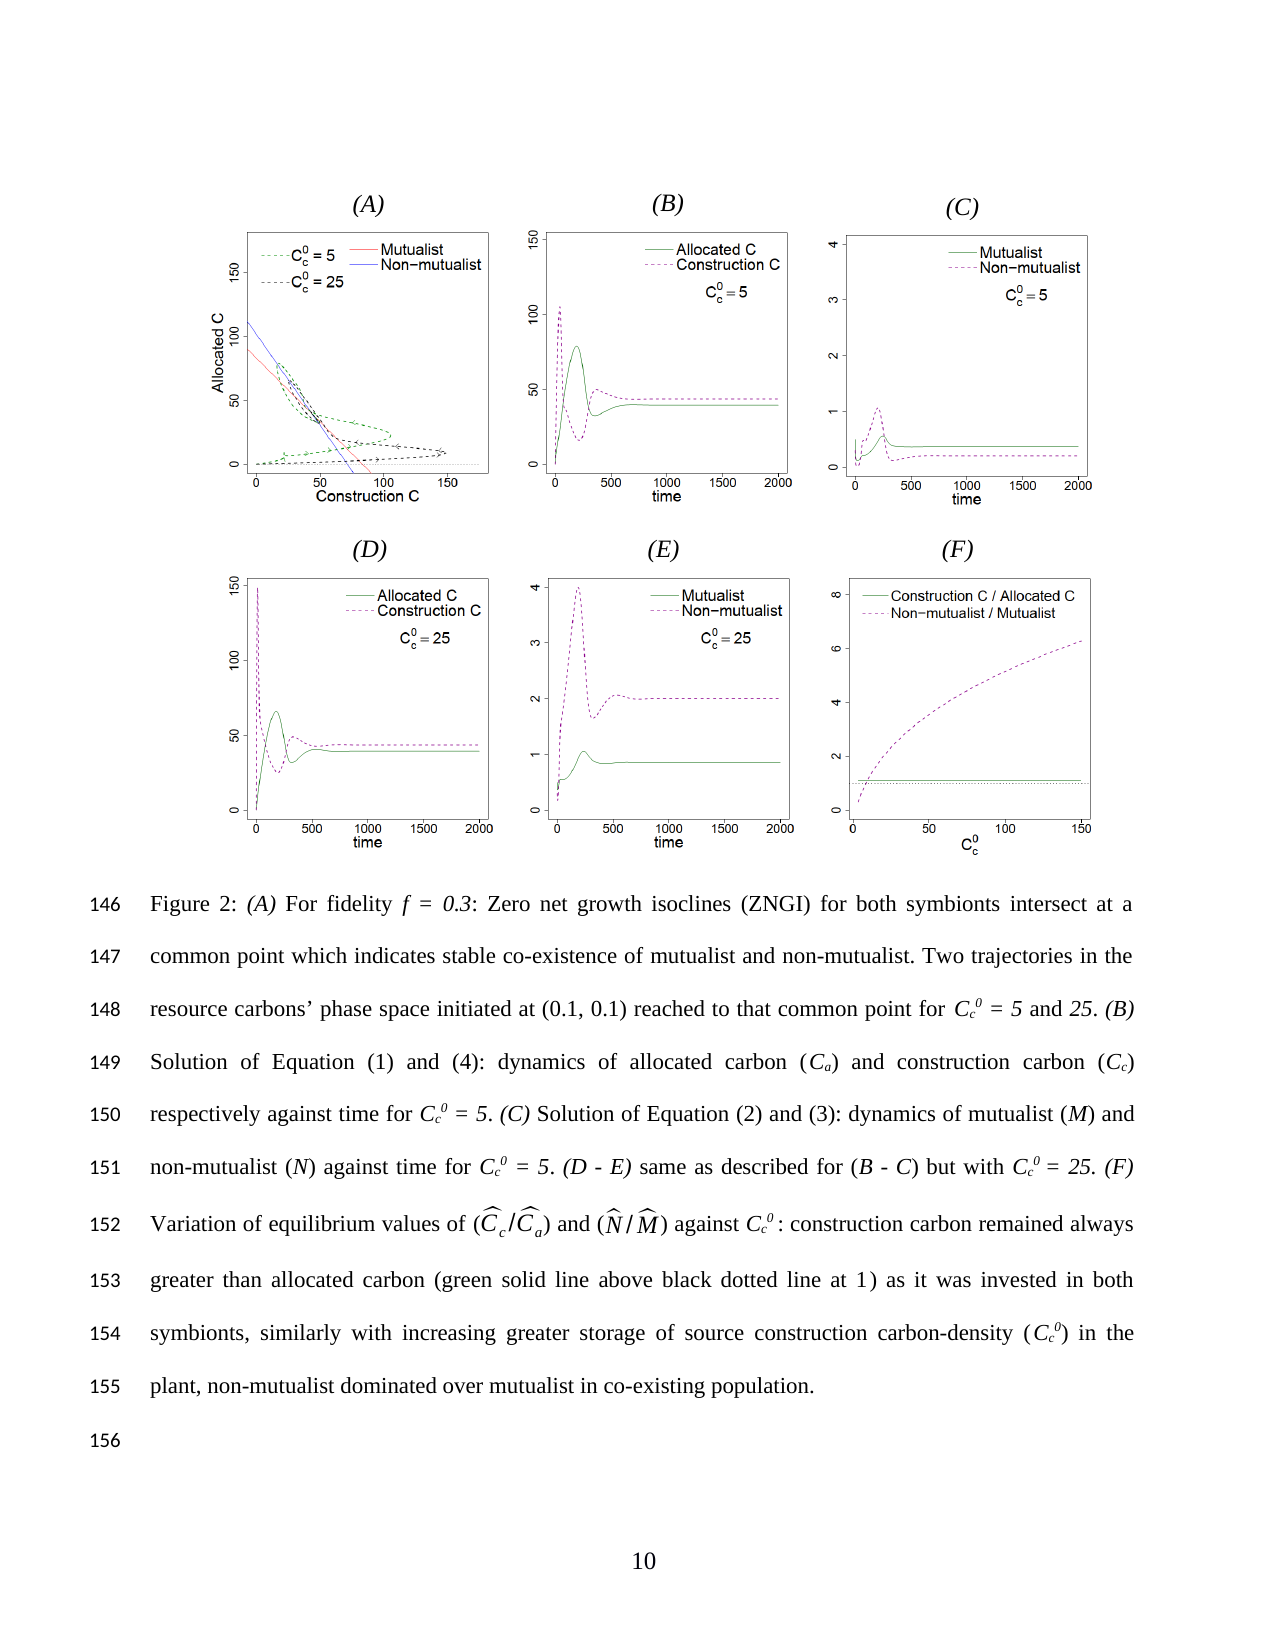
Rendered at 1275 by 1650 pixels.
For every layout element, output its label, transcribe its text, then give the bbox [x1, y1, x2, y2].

picture [202, 563, 1104, 864]
picture [202, 217, 1102, 521]
